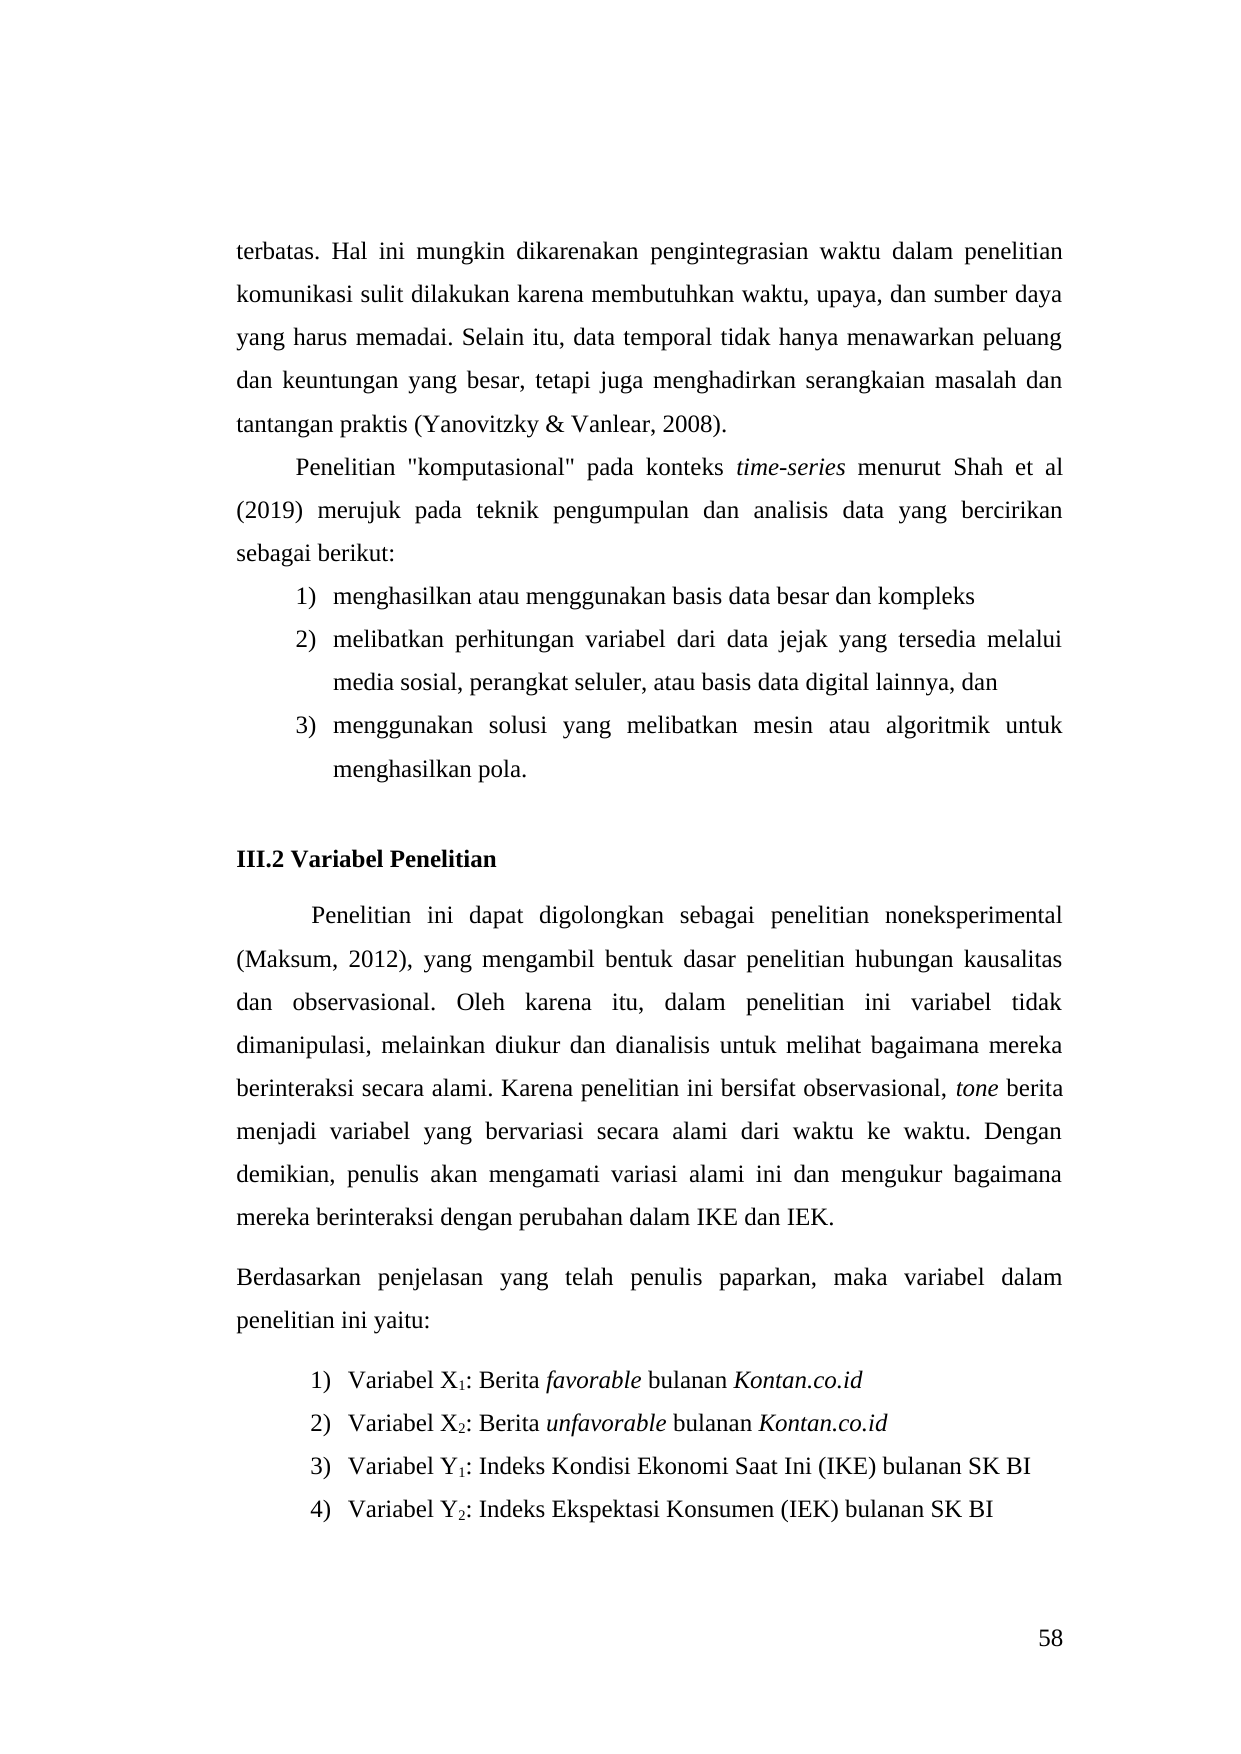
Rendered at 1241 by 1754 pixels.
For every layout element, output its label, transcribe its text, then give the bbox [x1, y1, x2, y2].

list Variabel Y2: Indeks Ekspektasi Konsumen (IEK) bulanan SK BI [310, 1494, 1063, 1523]
list menggunakan solusi yang melibatkan mesin atau algoritmik untuk menghasilkan pola. [295, 711, 1063, 782]
list Variabel X2: Berita unfavorable bulanan Kontan.co.id [310, 1408, 1063, 1437]
list melibatkan perhitungan variabel dari data jejak yang tersedia melalui media sosial, perangkat seluler, atau basis data digital lainnya, dan [295, 624, 1063, 696]
list menghasilkan atau menggunakan basis data besar dan kompleks [295, 581, 1063, 610]
subtitle Variabel Penelitian [236, 844, 1063, 873]
list Variabel X1: Berita favorable bulanan Kontan.co.id [310, 1365, 1063, 1394]
text Berdasarkan penjelasan yang telah penulis paparkan, maka variabel dalam penelitian ini yaitu: [236, 1262, 1063, 1334]
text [236, 236, 1063, 437]
text Penelitian "komputasional" pada konteks time-series menurut merujuk pada teknik pengumpulan dan analisis data yang bercirikan sebagai berikut: [236, 452, 1063, 567]
text Penelitian ini dapat digolongkan sebagai penelitian noneksperimental (Maksum, 2012), yang mengambil bentuk dasar penelitian hubungan kausalitas dan observasional. Oleh karena itu, dalam penelitian ini variabel tidak dimanipulasi, melainkan diukur dan dianalisis untuk melihat bagaimana mereka berinteraksi secara alami. Karena penelitian ini bersifat observasional, tone berita menjadi variabel yang bervariasi secara alami dari waktu ke waktu. Dengan demikian, penulis akan mengamati variasi alami ini dan mengukur bagaimana mereka berinteraksi dengan perubahan dalam IKE dan IEK. [236, 901, 1063, 1231]
list Variabel Y1: Indeks Kondisi Ekonomi Saat Ini (IKE) bulanan SK BI [310, 1451, 1063, 1480]
